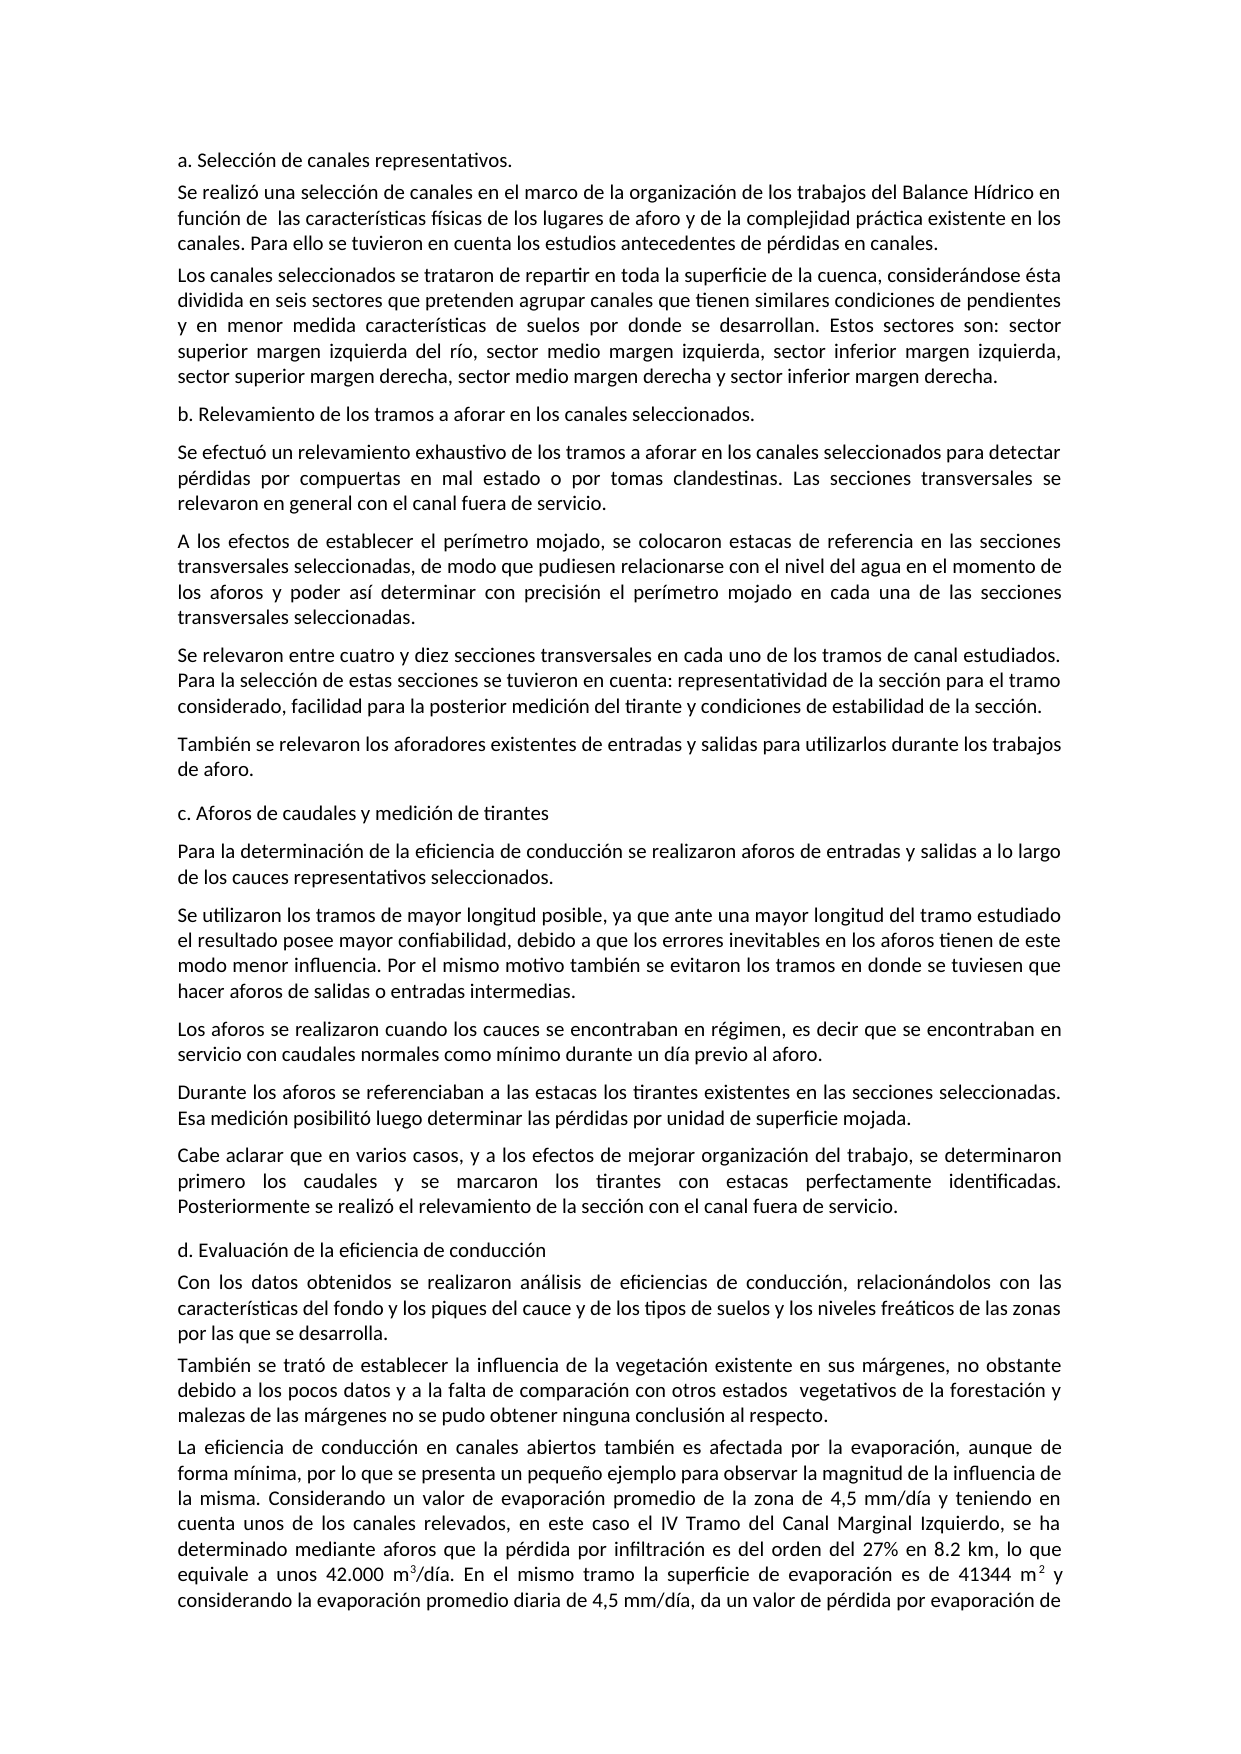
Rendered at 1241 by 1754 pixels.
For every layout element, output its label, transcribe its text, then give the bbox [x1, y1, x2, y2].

text Se realizó una selección de canales en el marco de la organización de los trabajos del Balance Hídrico en función de las características físicas de los lugares de aforo y de la complejidad práctica existente en los canales. Para ello se tuvieron en cuenta los estudios antecedentes de pérdidas en canales. [177, 179, 1063, 256]
text a. Selección de canales representativos. [177, 148, 1063, 173]
text Con los datos obtenidos se realizaron análisis de eficiencias de conducción, relacionándolos con las características del fondo y los piques del cauce y de los tipos de suelos y los niveles freáticos de las zonas por las que se desarrolla. [177, 1269, 1063, 1346]
text A los efectos de establecer el perímetro mojado, se colocaron estacas de referencia en las secciones transversales seleccionadas, de modo que pudiesen relacionarse con el nivel del agua en el momento de los aforos y poder así determinar con precisión el perímetro mojado en cada una de las secciones transversales seleccionadas. [177, 528, 1063, 630]
text Cabe aclarar que en varios casos, y a los efectos de mejorar organización del trabajo, se determinaron primero los caudales y se marcaron los tirantes con estacas perfectamente identificadas. Posteriormente se realizó el relevamiento de la sección con el canal fuera de servicio. [177, 1143, 1063, 1219]
text Durante los aforos se referenciaban a las estacas los tirantes existentes en las secciones seleccionadas. Esa medición posibilitó luego determinar las pérdidas por unidad de superficie mojada. [177, 1079, 1063, 1130]
text También se trató de establecer la influencia de la vegetación existente en sus márgenes, no obstante debido a los pocos datos y a la falta de comparación con otros estados vegetativos de la forestación y malezas de las márgenes no se pudo obtener ninguna conclusión al respecto. [177, 1352, 1063, 1428]
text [177, 1434, 1063, 1612]
text Se utilizaron los tramos de mayor longitud posible, ya que ante una mayor longitud del tramo estudiado el resultado posee mayor confiabilidad, debido a que los errores inevitables en los aforos tienen de este modo menor influencia. Por el mismo motivo también se evitaron los tramos en donde se tuviesen que hacer aforos de salidas o entradas intermedias. [177, 902, 1063, 1003]
text Los canales seleccionados se trataron de repartir en toda la superficie de la cuenca, considerándose ésta dividida en seis sectores que pretenden agrupar canales que tienen similares condiciones de pendientes y en menor medida características de suelos por donde se desarrollan. Estos sectores son: sector superior margen izquierda del río, sector medio margen izquierda, sector inferior margen izquierda, sector superior margen derecha, sector medio margen derecha y sector inferior margen derecha. [177, 262, 1063, 389]
text Se efectuó un relevamiento exhaustivo de los tramos a aforar en los canales seleccionados para detectar pérdidas por compuertas en mal estado o por tomas clandestinas. Las secciones transversales se relevaron en general con el canal fuera de servicio. [177, 439, 1063, 516]
text Los aforos se realizaron cuando los cauces se encontraban en régimen, es decir que se encontraban en servicio con caudales normales como mínimo durante un día previo al aforo. [177, 1016, 1063, 1067]
text Se relevaron entre cuatro y diez secciones transversales en cada uno de los tramos de canal estudiados. Para la selección de estas secciones se tuvieron en cuenta: representatividad de la sección para el tramo considerado, facilidad para la posterior medición del tirante y condiciones de estabilidad de la sección. [177, 642, 1063, 718]
text b. Relevamiento de los tramos a aforar en los canales seleccionados. [177, 401, 1063, 427]
text Para la determinación de la eficiencia de conducción se realizaron aforos de entradas y salidas a lo largo de los cauces representativos seleccionados. [177, 838, 1063, 889]
text También se relevaron los aforadores existentes de entradas y salidas para utilizarlos durante los trabajos de aforo. [177, 731, 1063, 782]
text c. Aforos de caudales y medición de tirantes [177, 801, 1063, 826]
text d. Evaluación de la eficiencia de conducción [177, 1238, 1063, 1263]
